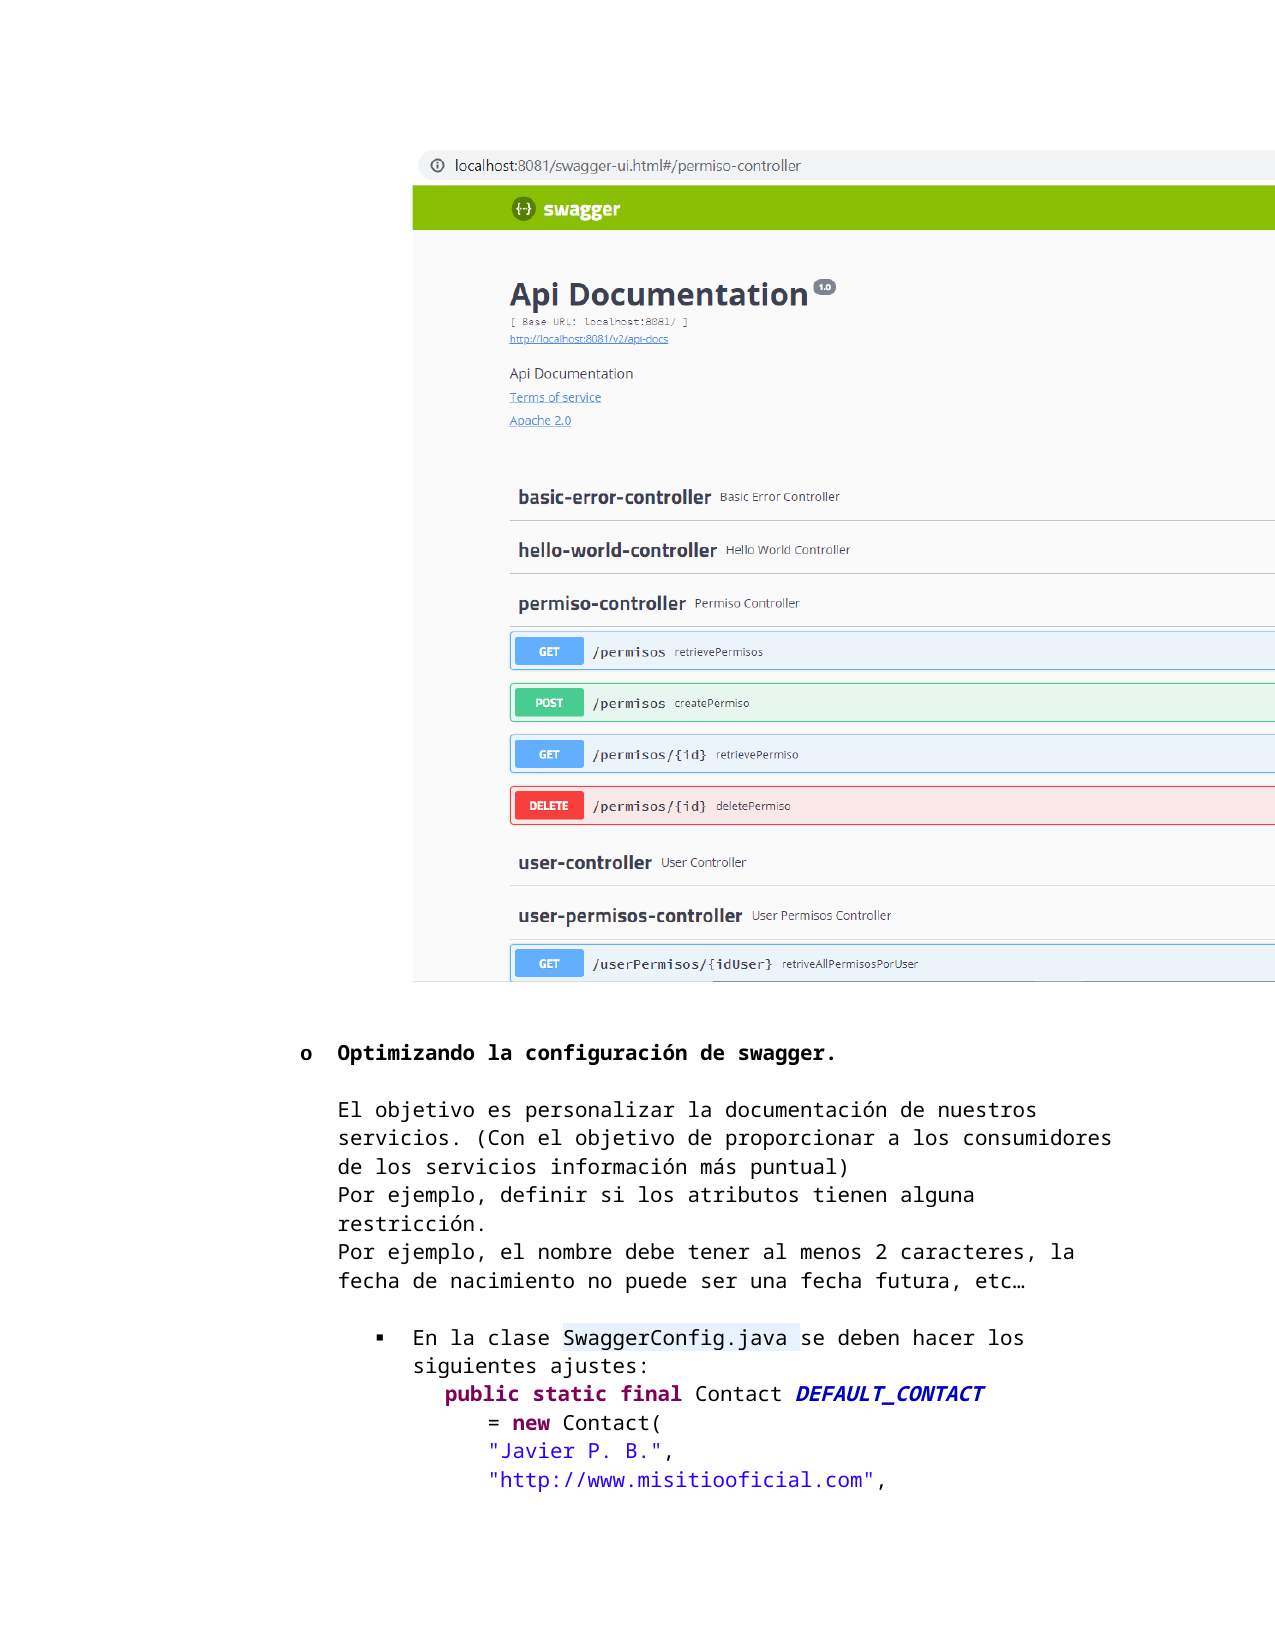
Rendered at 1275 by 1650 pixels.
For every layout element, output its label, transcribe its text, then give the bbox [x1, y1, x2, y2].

picture [412, 150, 1275, 982]
list "http://www.misitiooficial.com", [412, 1465, 1125, 1493]
list Por ejemplo, definir si los atributos tienen alguna restricción. [337, 1180, 1125, 1237]
list "Javier P. B.", [412, 1436, 1125, 1465]
list En la clase SwaggerConfig.java se deben hacer los siguientes ajustes: [375, 1323, 1125, 1379]
list Optimizando la configuración de swagger. [300, 1038, 1125, 1067]
list public static final Contact DEFAULT_CONTACT [412, 1379, 1125, 1408]
list El objetivo es personalizar la documentación de nuestros servicios. (Con el objetivo de proporcionar a los consumidores de los servicios información más puntual) [337, 1095, 1125, 1180]
list Por ejemplo, el nombre debe tener al menos 2 caracteres, la fecha de nacimiento no puede ser una fecha futura, etc… [337, 1237, 1125, 1294]
list = new Contact( [412, 1408, 1125, 1436]
